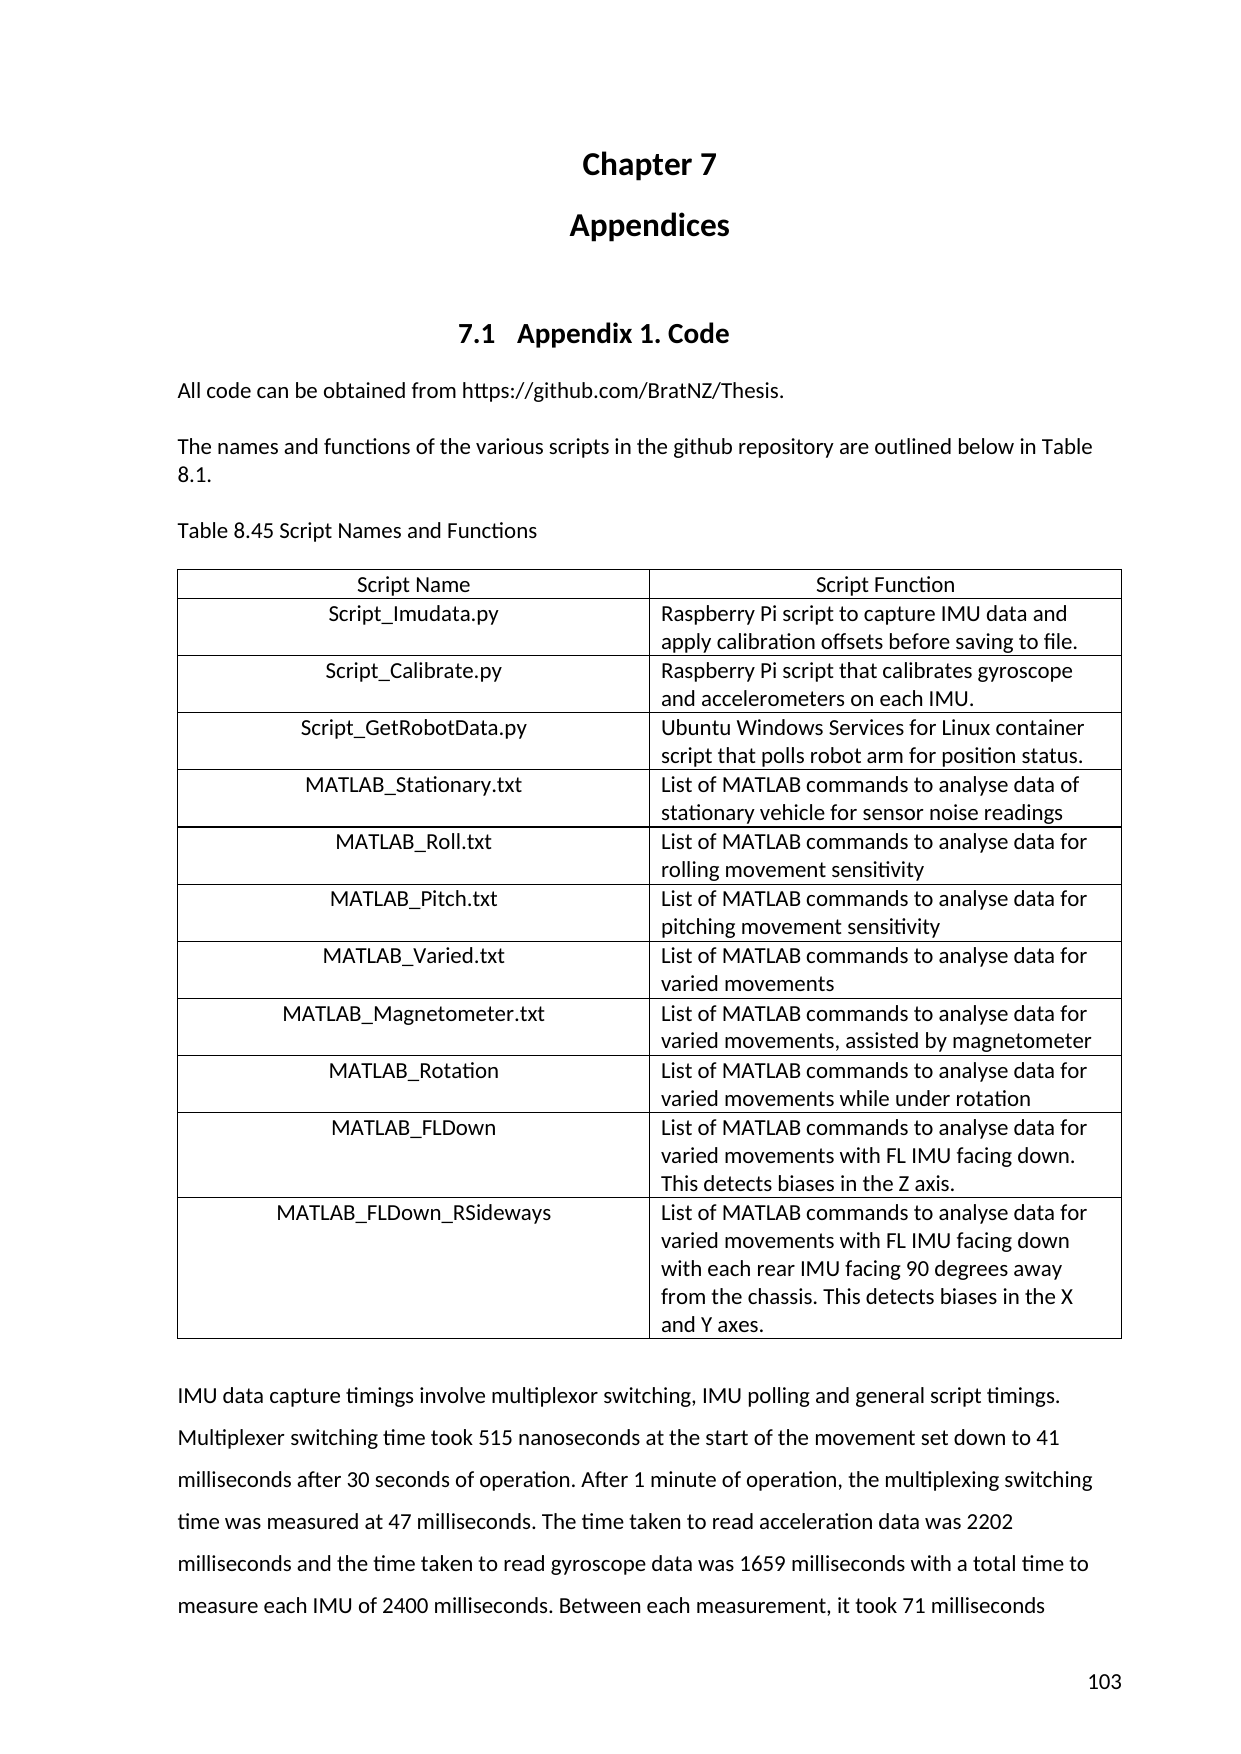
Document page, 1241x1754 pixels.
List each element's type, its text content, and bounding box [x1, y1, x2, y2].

table_cell List of MATLAB commands to analyse data for varied movements [650, 942, 1121, 998]
table_cell MATLAB_Varied.txt [178, 942, 649, 998]
table_cell MATLAB_FLDown [178, 1113, 649, 1197]
table_cell List of MATLAB commands to analyse data for varied movements with FL IMU facing down. This detects biases in the Z axis. [650, 1113, 1121, 1197]
table_cell Raspberry Pi script that calibrates gyroscope and accelerometers on each IMU. [650, 656, 1121, 712]
table_cell List of MATLAB commands to analyse data for varied movements while under rotation [650, 1056, 1121, 1112]
subtitle Appendix 1. Code [458, 315, 1122, 351]
table_cell List of MATLAB commands to analyse data for varied movements with FL IMU facing down with each rear IMU facing 90 degrees away from the chassis. This detects biases in the X and Y axes. [650, 1198, 1121, 1338]
table_cell List of MATLAB commands to analyse data for pitching movement sensitivity [650, 885, 1121, 941]
subtitle Appendices [177, 143, 1122, 245]
table_header Script Name [178, 570, 649, 598]
table_cell Raspberry Pi script to capture IMU data and apply calibration offsets before saving to file. [650, 599, 1121, 655]
table_cell Script_Imudata.py [178, 599, 649, 655]
table_cell List of MATLAB commands to analyse data of stationary vehicle for sensor noise readings [650, 770, 1121, 826]
table_cell MATLAB_Stationary.txt [178, 770, 649, 826]
table_cell Ubuntu Windows Services for Linux container script that polls robot arm for position status. [650, 713, 1121, 769]
table_cell Script_Calibrate.py [178, 656, 649, 712]
table_cell MATLAB_FLDown_RSideways [178, 1198, 649, 1338]
table_cell MATLAB_Pitch.txt [178, 885, 649, 941]
table_cell List of MATLAB commands to analyse data for varied movements, assisted by magnetometer [650, 999, 1121, 1055]
table_cell MATLAB_Rotation [178, 1056, 649, 1112]
table_cell MATLAB_Magnetometer.txt [178, 999, 649, 1055]
table_cell List of MATLAB commands to analyse data for rolling movement sensitivity [650, 828, 1121, 883]
table_header Script Function [650, 570, 1121, 598]
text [177, 1339, 1122, 1619]
table_cell Script_GetRobotData.py [178, 713, 649, 769]
table_cell MATLAB_Roll.txt [178, 828, 649, 883]
